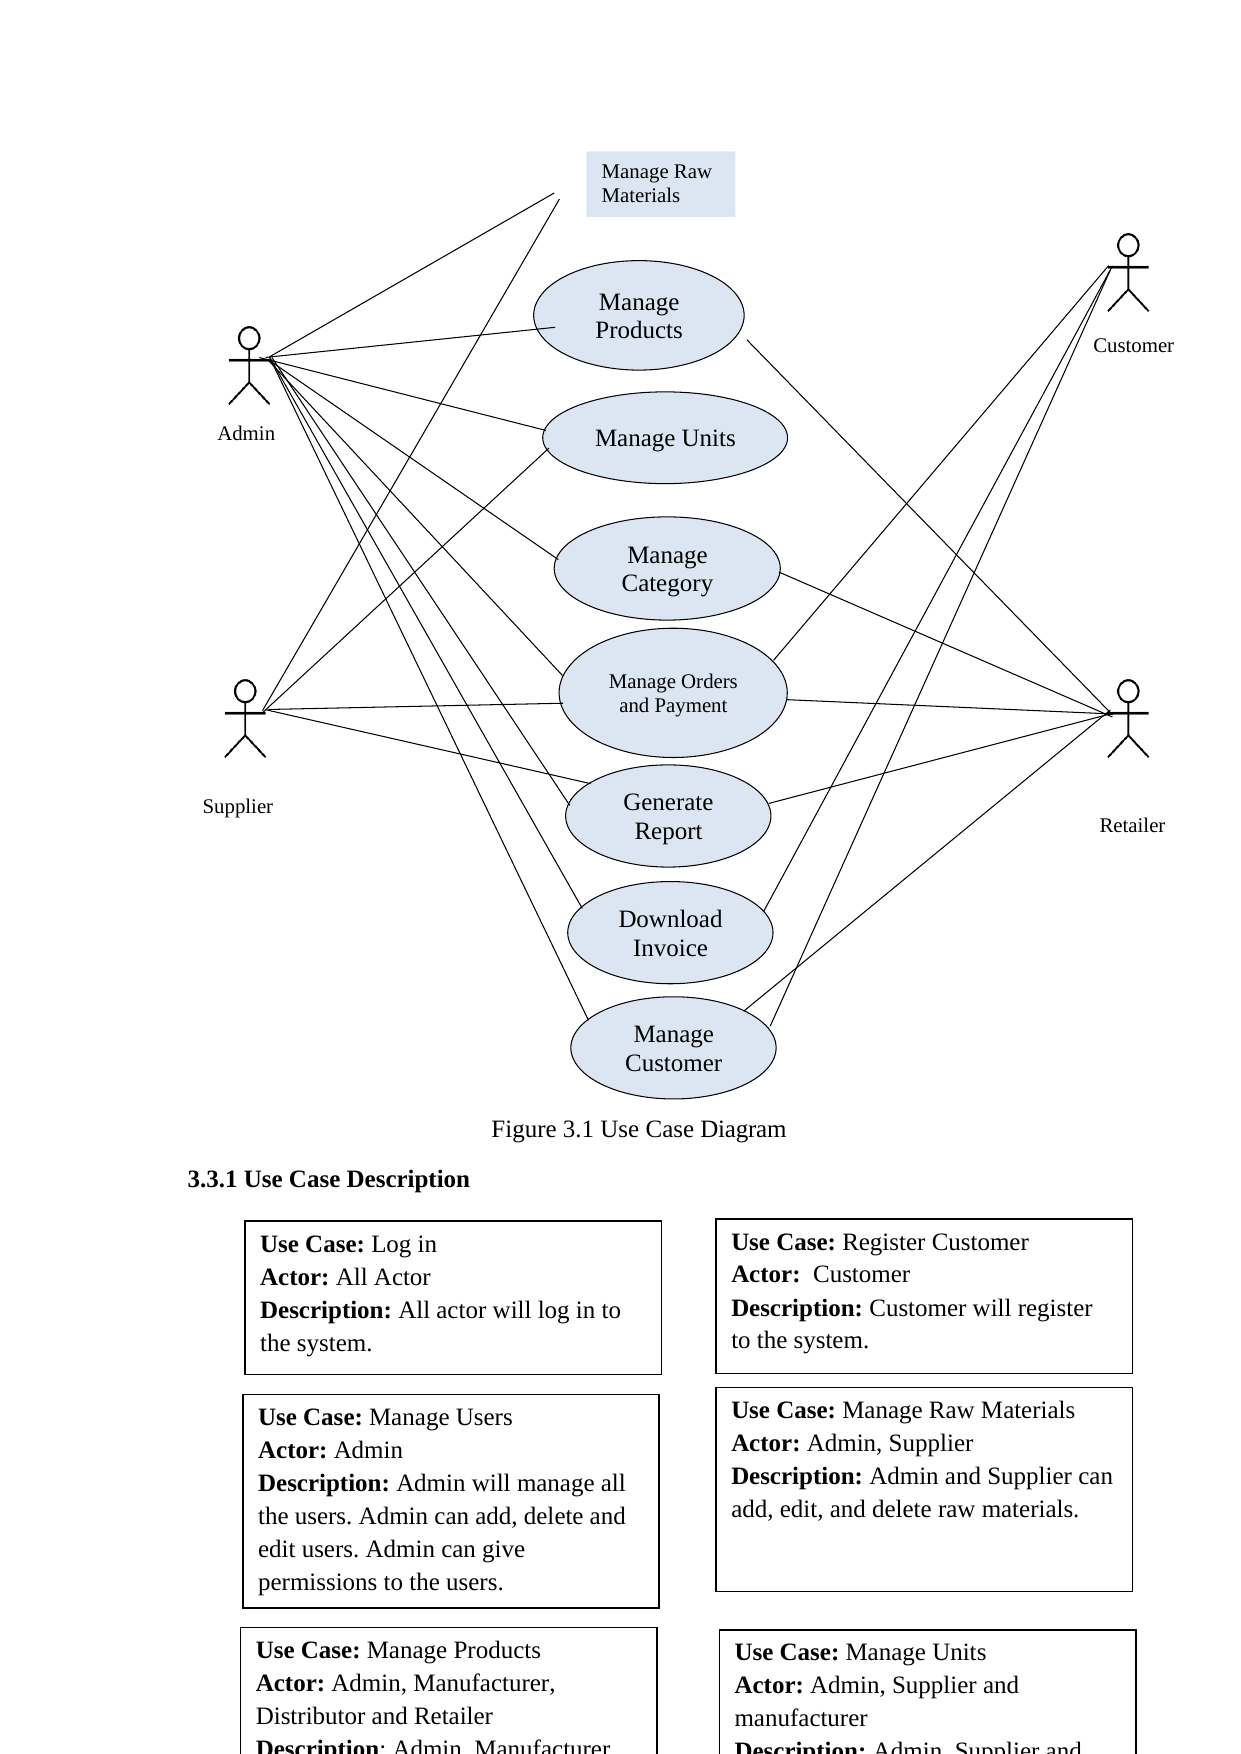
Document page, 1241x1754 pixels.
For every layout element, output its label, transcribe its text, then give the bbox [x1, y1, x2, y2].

picture [283, 378, 289, 388]
picture [206, 316, 289, 410]
picture [283, 372, 289, 380]
picture [1085, 718, 1098, 729]
picture [277, 363, 289, 372]
picture [1085, 707, 1097, 712]
text Figure 3.1 Use Case Diagram [187, 1114, 1090, 1143]
picture [1086, 304, 1094, 317]
picture [274, 356, 289, 364]
text 3.3.1 Use Case Description [187, 1164, 1090, 1192]
picture [266, 675, 285, 707]
picture [270, 694, 285, 708]
picture [202, 670, 285, 763]
picture [1085, 224, 1168, 317]
picture [276, 347, 289, 355]
picture [1085, 689, 1107, 712]
picture [1085, 714, 1101, 719]
picture [1085, 670, 1168, 763]
